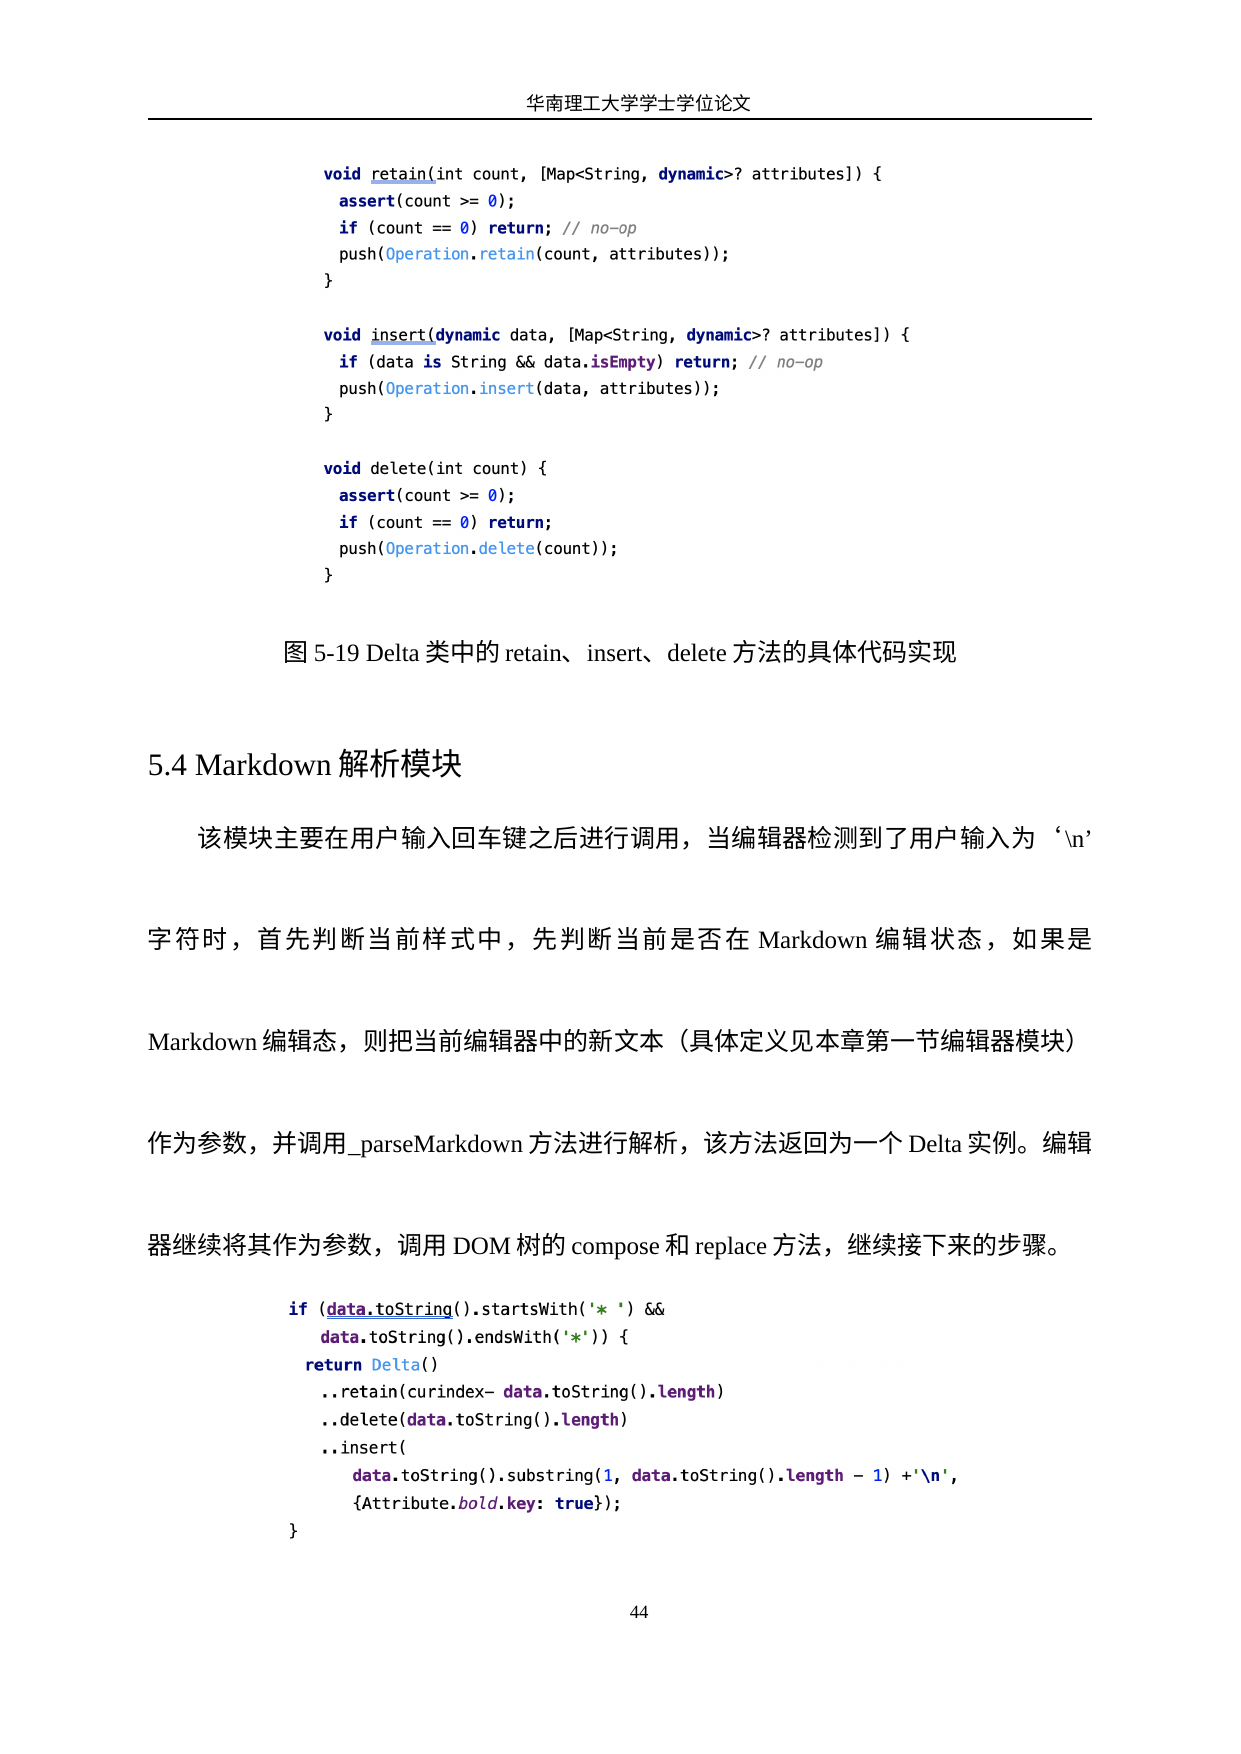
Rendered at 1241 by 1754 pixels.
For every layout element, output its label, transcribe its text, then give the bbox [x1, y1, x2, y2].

picture [267, 1295, 973, 1543]
picture [301, 161, 940, 590]
text 该模块主要在用户输入回车键之后进行调用，当编辑器检测到了用户输入为‘\n’字符时，首先判断当前样式中，先判断当前是否在Markdown编辑状态，如果是Markdown编辑态，则把当前编辑器中的新文本（具体定义见本章第一节编辑器模块）作为参数，并调用_parseMarkdown方法进行解析，该方法返回为一个Delta实例。编辑器继续将其作为参数，调用DOM树的compose和replace方法，继续接下来的步骤。 [148, 802, 1092, 1278]
subtitle 5.4 Markdown解析模块 [148, 728, 1092, 796]
text 图5-19 Delta类中的retain、insert、delete方法的具体代码实现 [148, 617, 1092, 685]
